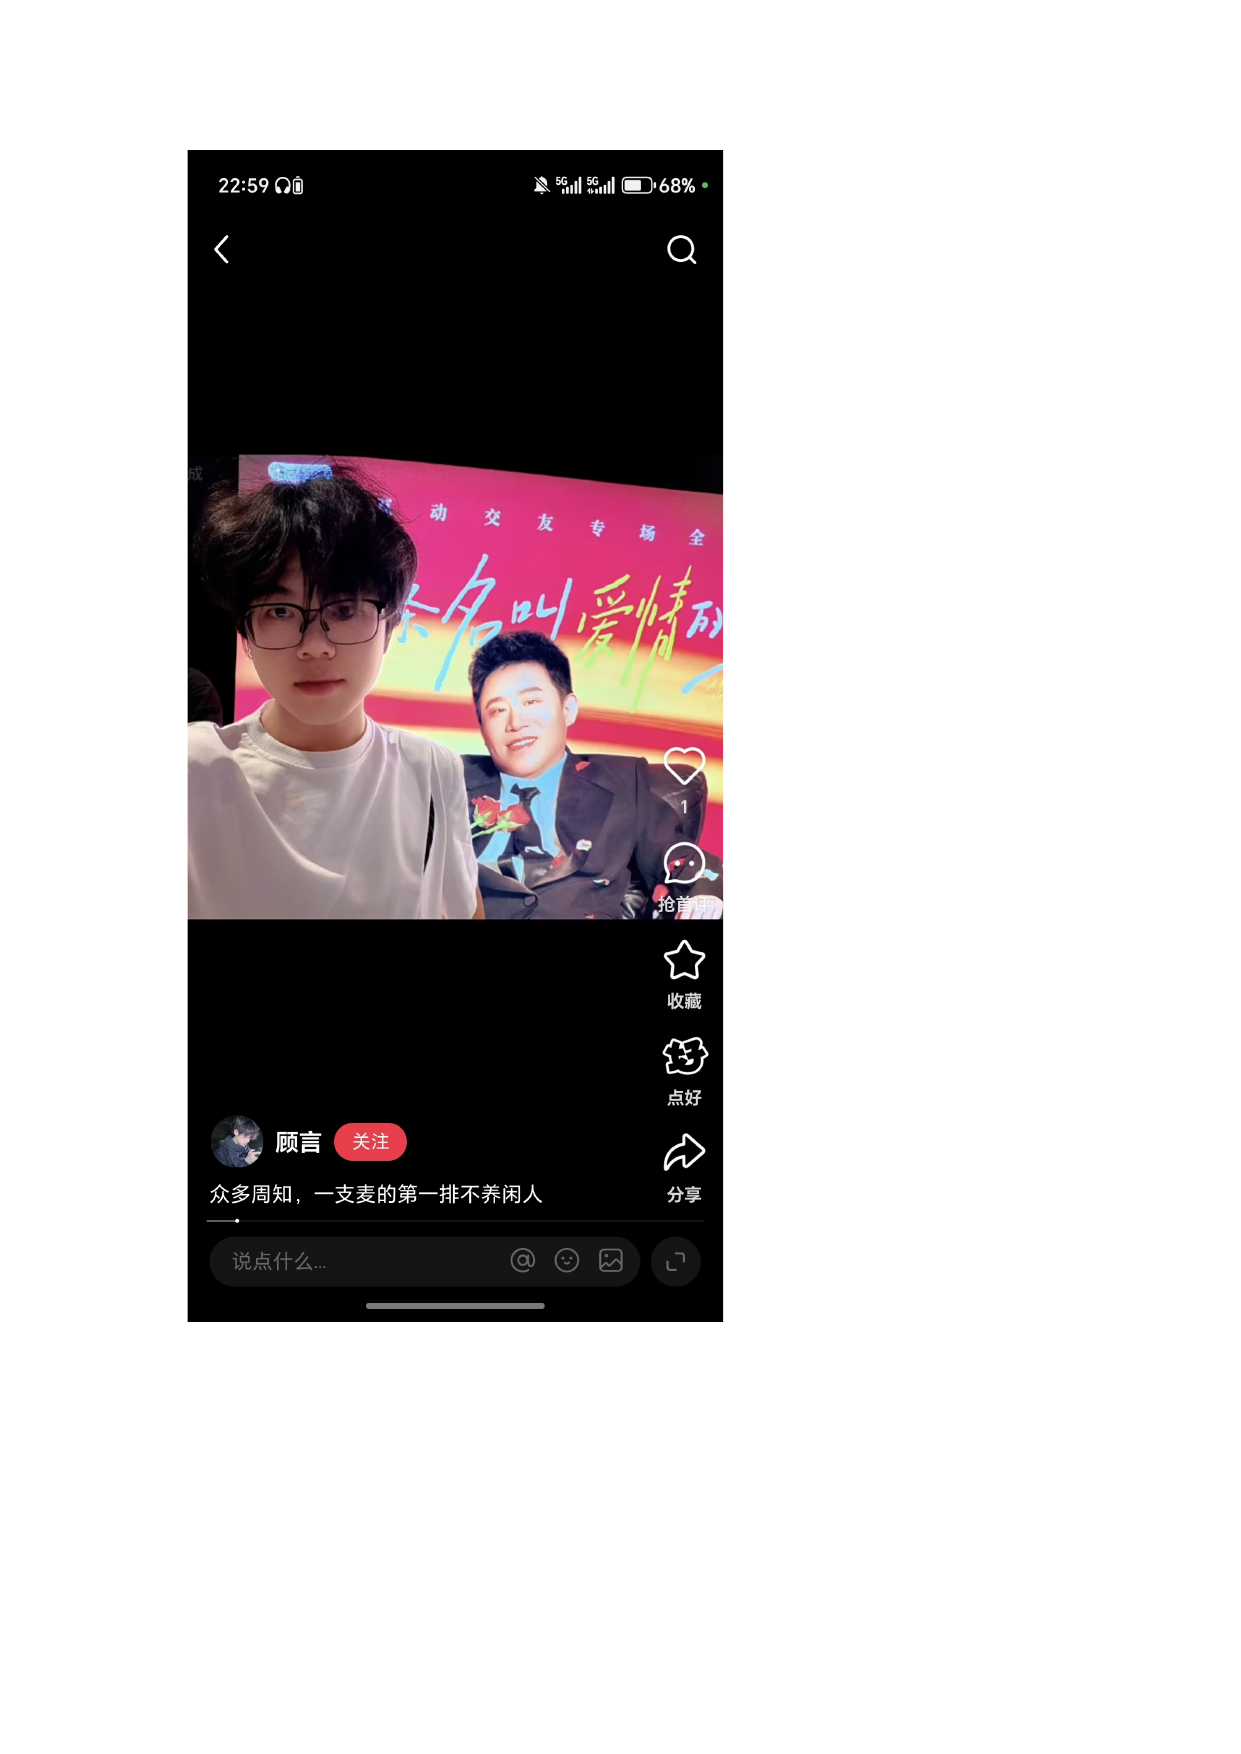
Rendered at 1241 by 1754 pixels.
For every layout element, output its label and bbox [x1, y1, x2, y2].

picture [187, 150, 724, 1322]
